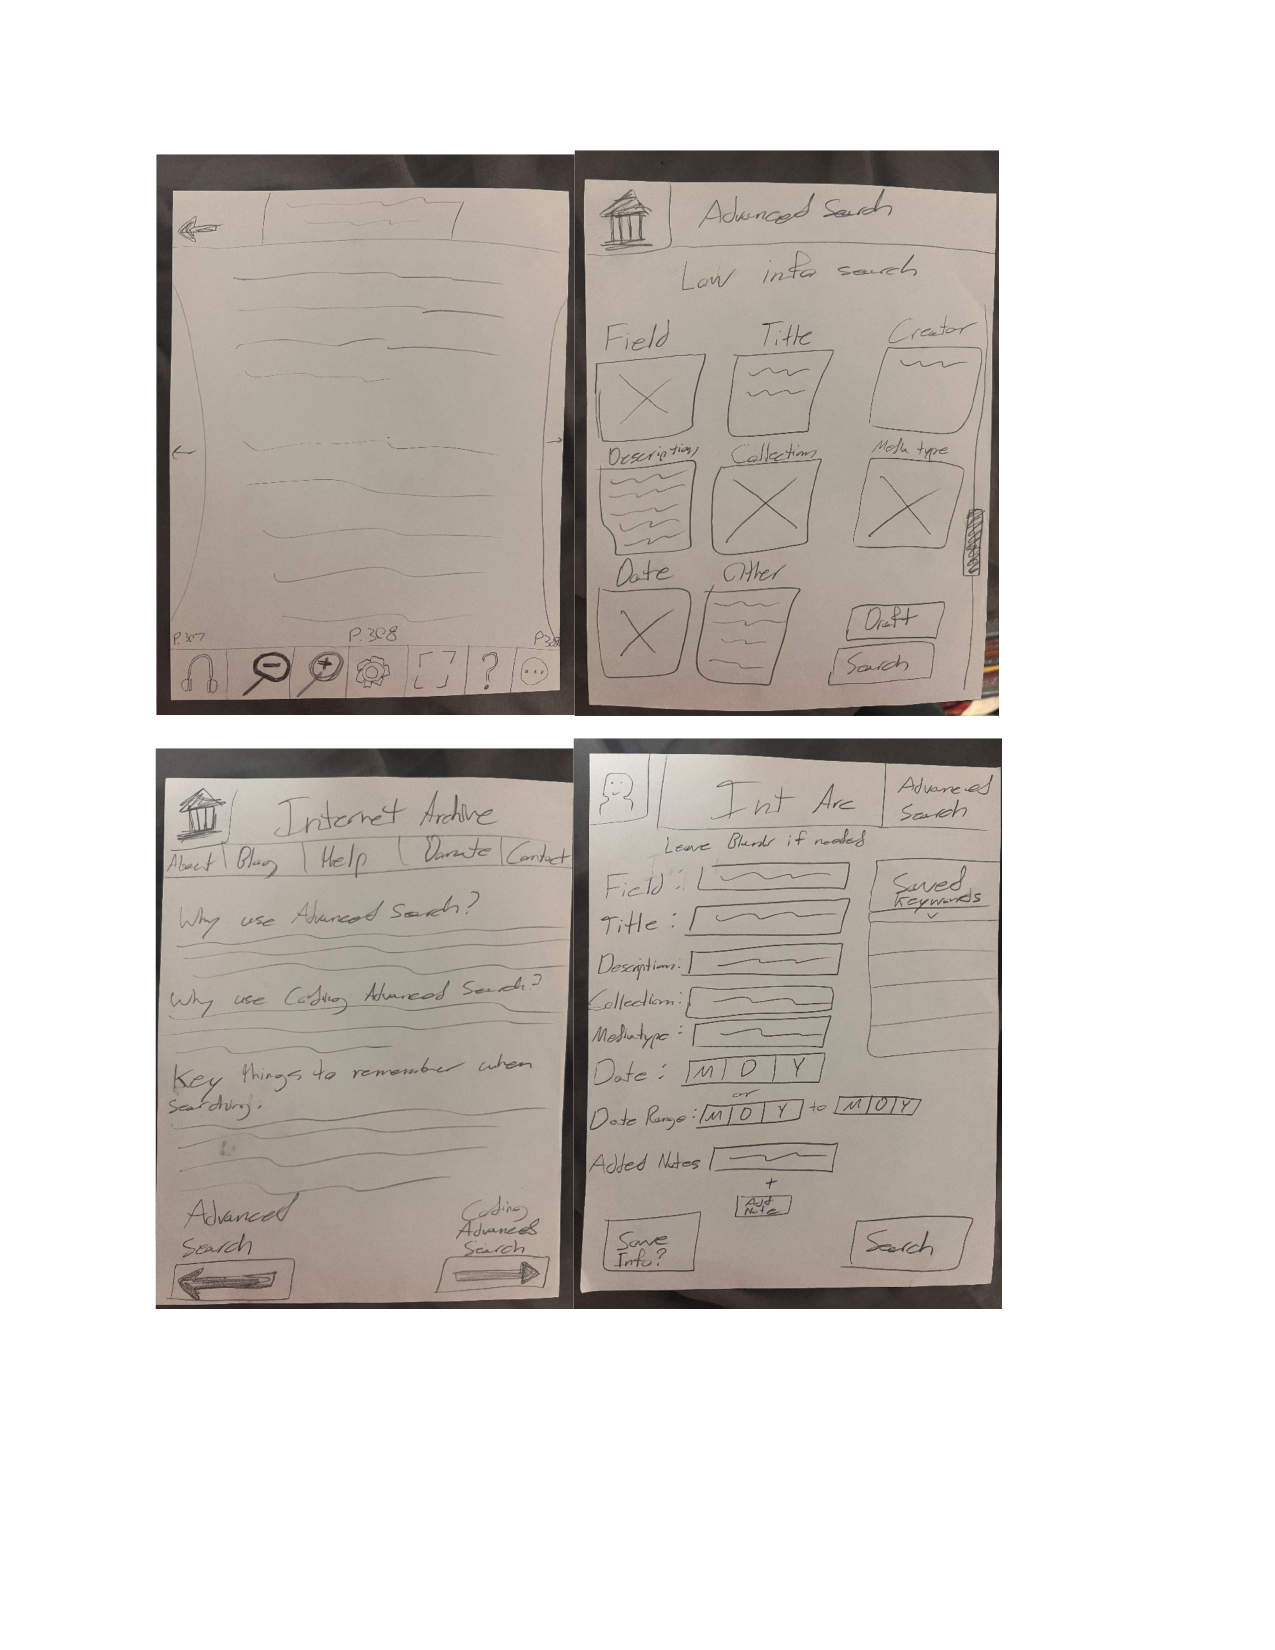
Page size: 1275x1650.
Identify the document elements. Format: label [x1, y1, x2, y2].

picture [574, 739, 1002, 1309]
picture [157, 155, 574, 714]
picture [575, 151, 999, 715]
picture [156, 749, 573, 1308]
